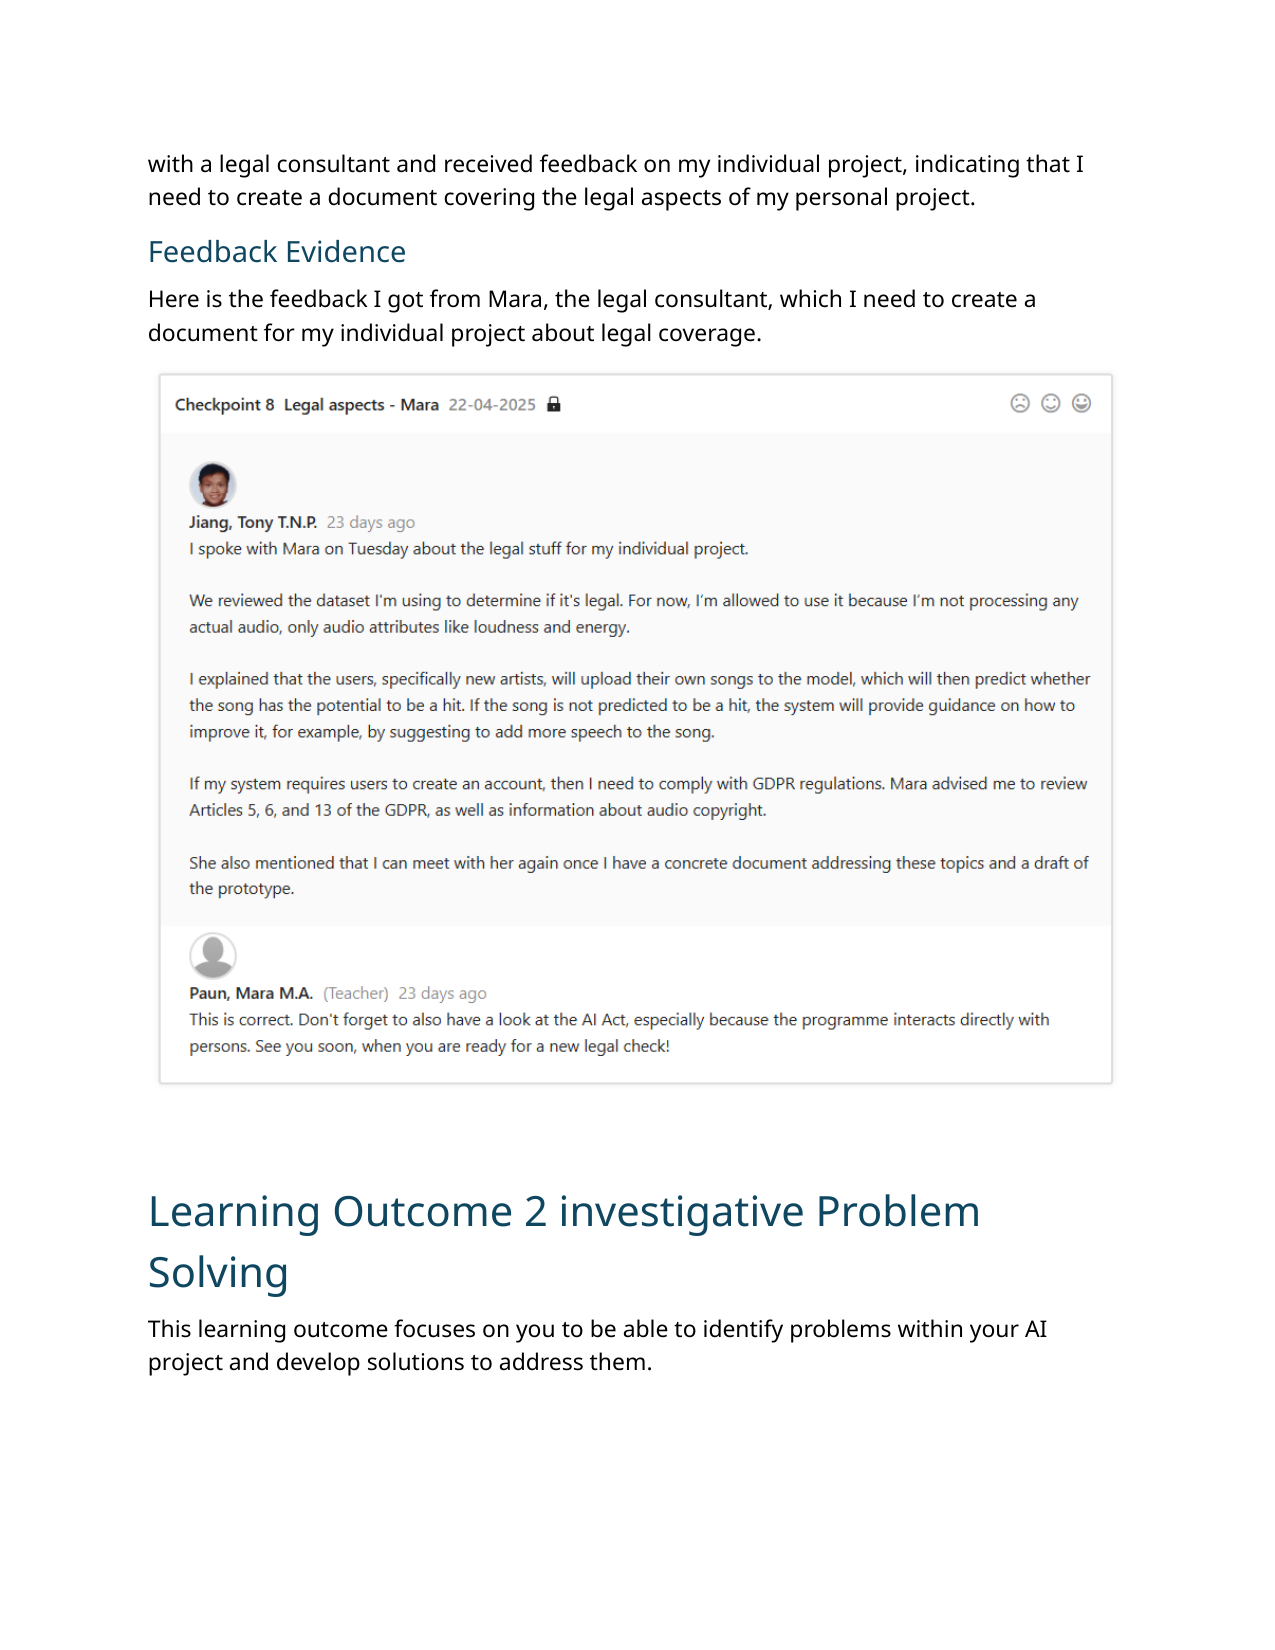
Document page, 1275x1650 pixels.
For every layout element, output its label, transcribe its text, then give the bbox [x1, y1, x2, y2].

text Here is the feedback I got from Mara, the legal consultant, which I need to create a document for my individual project about legal coverage. [148, 283, 1127, 348]
picture [147, 367, 1128, 1092]
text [148, 148, 1127, 213]
text This learning outcome focuses on you to be able to identify problems within your AI project and develop solutions to address them. [148, 1313, 1127, 1378]
subtitle Feedback Evidence [148, 232, 1127, 271]
subtitle Learning Outcome 2 investigative Problem Solving [148, 1182, 1127, 1300]
